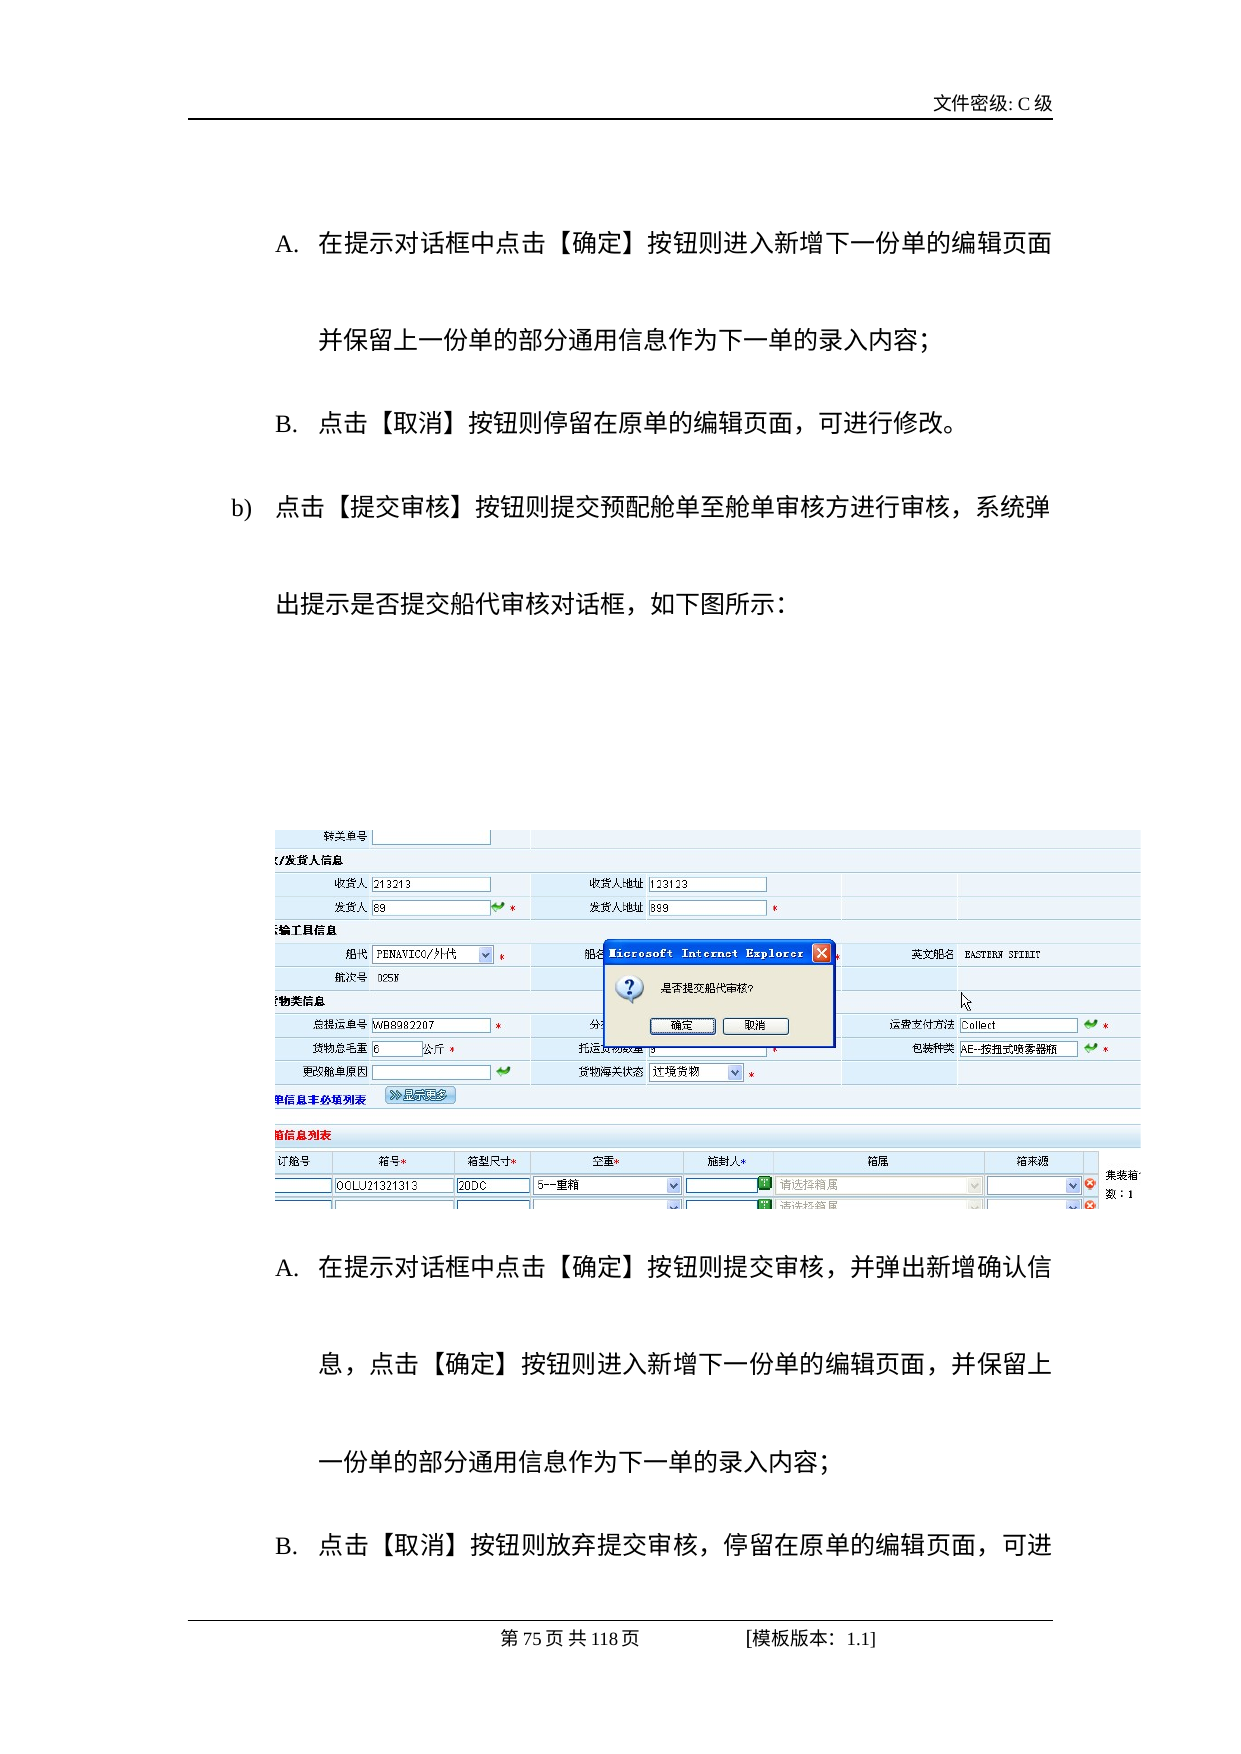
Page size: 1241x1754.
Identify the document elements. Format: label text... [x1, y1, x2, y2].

picture [275, 830, 1141, 1209]
list 在提示对话框中点击【确定】按钮则进入新增下一份单的编辑页面，并保留上一份单的部分通用信息作为下一单的录入内容； [275, 209, 1053, 371]
list 在提示对话框中点击【确定】按钮则提交审核，并弹出新增确认信息，点击【确定】按钮则进入新增下一份单的编辑页面，并保留上一份单的部分通用信息作为下一单的录入内容； [275, 1233, 1053, 1493]
list 点击【取消】按钮则停留在原单的编辑页面，可进行修改。 [275, 389, 1053, 454]
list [275, 1511, 1053, 1576]
